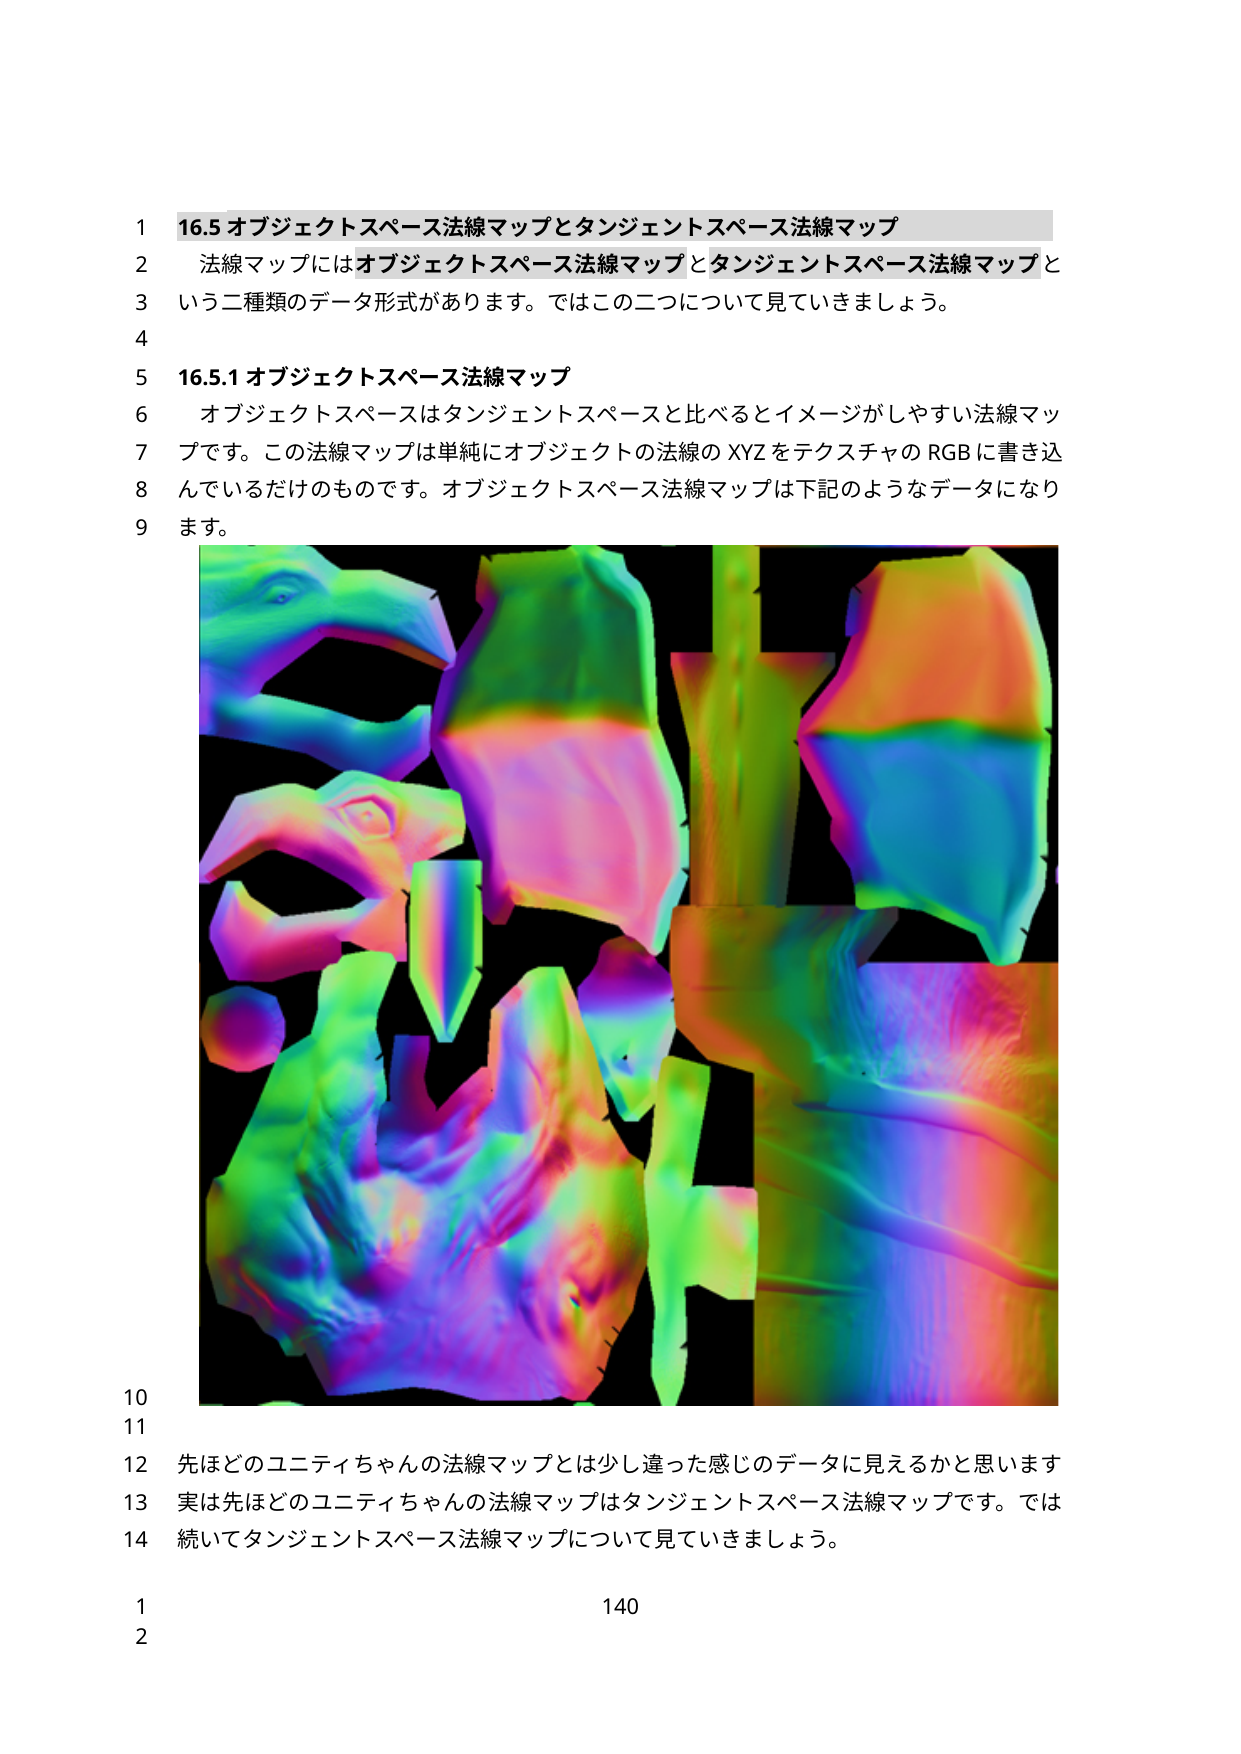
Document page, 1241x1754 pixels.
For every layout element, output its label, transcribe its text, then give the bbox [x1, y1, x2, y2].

text 16.5.1 オブジェクトスペース法線マップ [177, 357, 1063, 394]
text 16.5 オブジェクトスペース法線マップとタンジェントスペース法線マップ [177, 207, 1063, 244]
text オブジェクトスペースはタンジェントスペースと比べるとイメージがしやすい法線マップです。この法線マップは単純にオブジェクトの法線のXYZをテクスチャのRGBに書き込んでいるだけのものです。オブジェクトスペース法線マップは下記のようなデータになります。 [177, 394, 1063, 544]
text 法線マップにはオブジェクトスペース法線マップとタンジェントスペース法線マップという二種類のデータ形式があります。ではこの二つについて見ていきましょう。 [177, 244, 1063, 319]
text 先ほどのユニティちゃんの法線マップとは少し違った感じのデータに見えるかと思います。実は先ほどのユニティちゃんの法線マップはタンジェントスペース法線マップです。では続いてタンジェントスペース法線マップについて見ていきましょう。 [177, 1444, 1063, 1557]
picture [199, 545, 1059, 1406]
